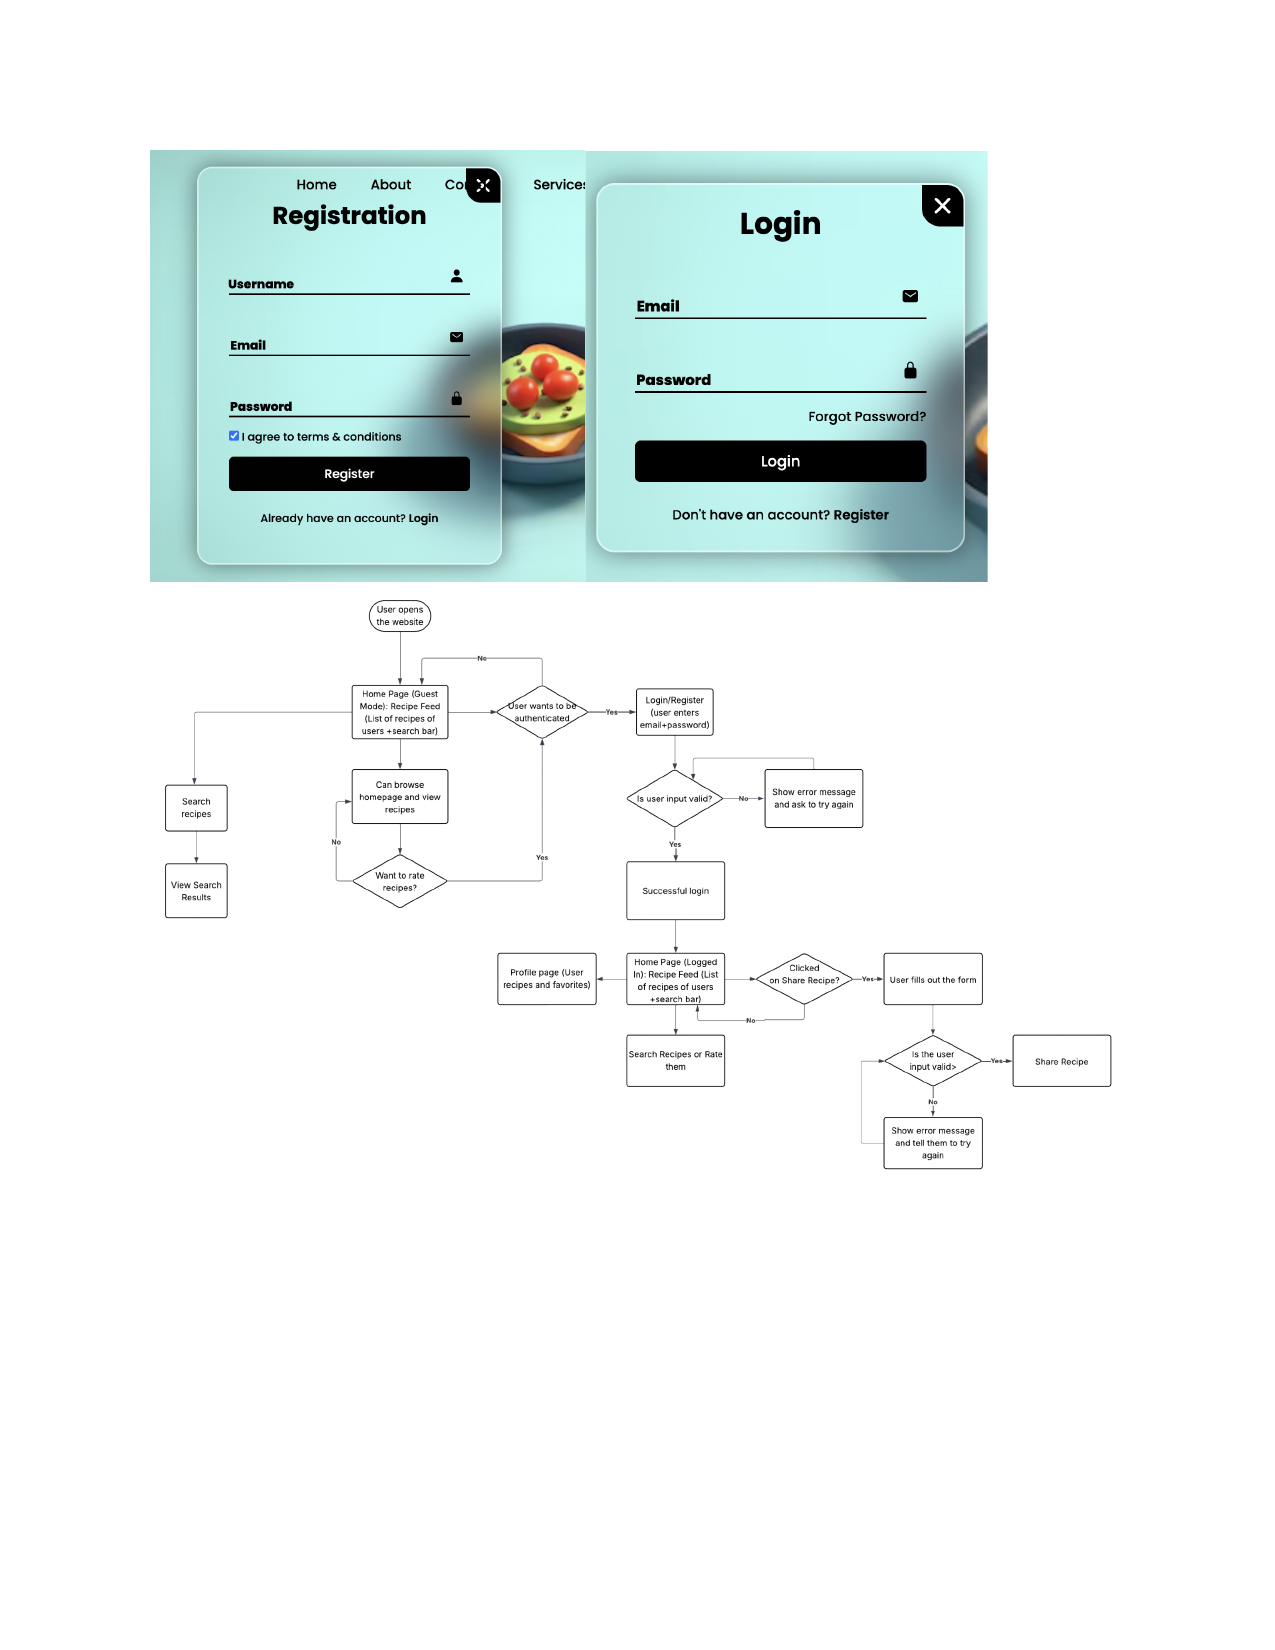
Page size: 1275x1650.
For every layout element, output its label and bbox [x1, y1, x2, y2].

picture [150, 585, 1125, 1184]
picture [150, 150, 988, 582]
